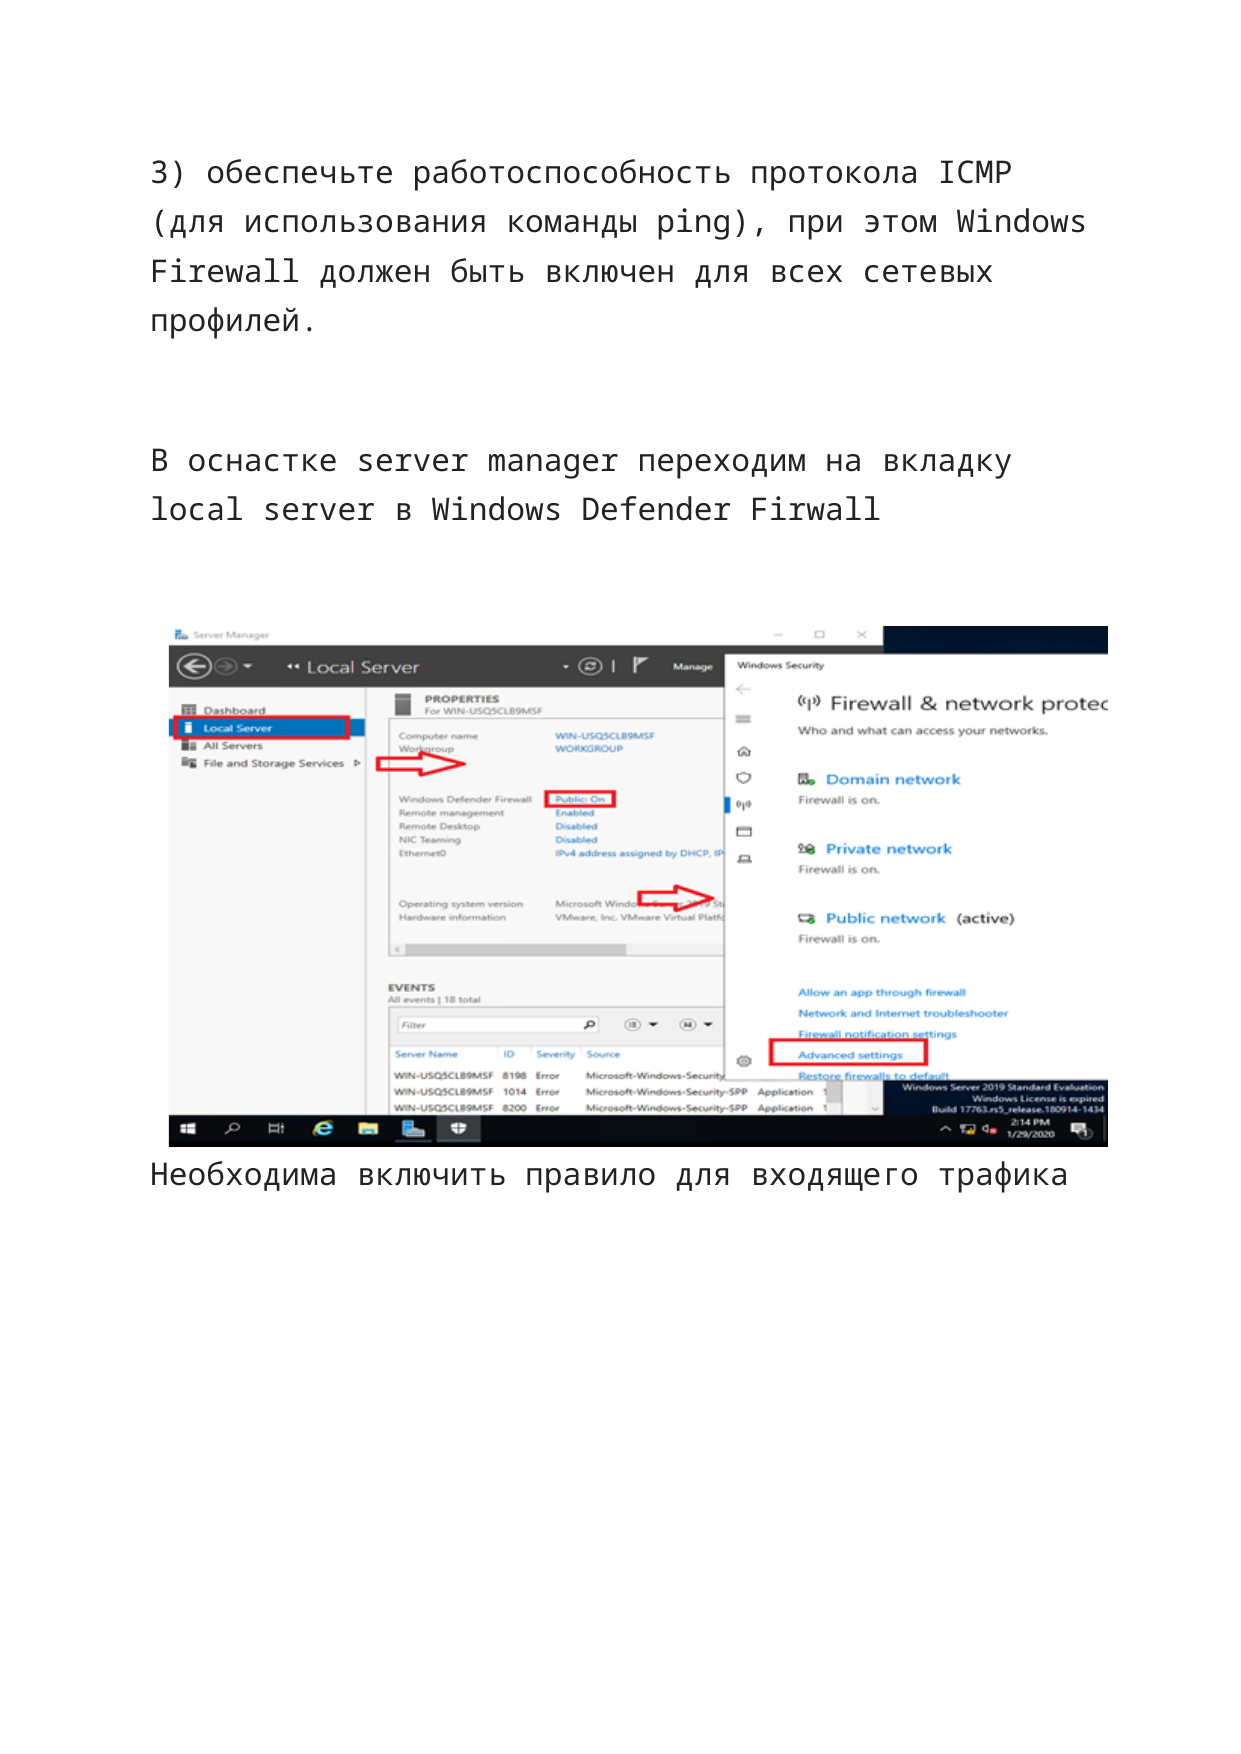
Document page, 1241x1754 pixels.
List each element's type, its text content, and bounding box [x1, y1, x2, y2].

text Необходима включить правило для входящего трафика [150, 1152, 1090, 1194]
text 3) обеспечьте работоспособность протокола ICMP (для использования команды ping), при этом Windows Firewall должен быть включен для всех сетевых профилей. [150, 150, 1090, 341]
text В оснастке server manager переходим на вкладку local server в Windows Defender Firwall [150, 437, 1090, 529]
